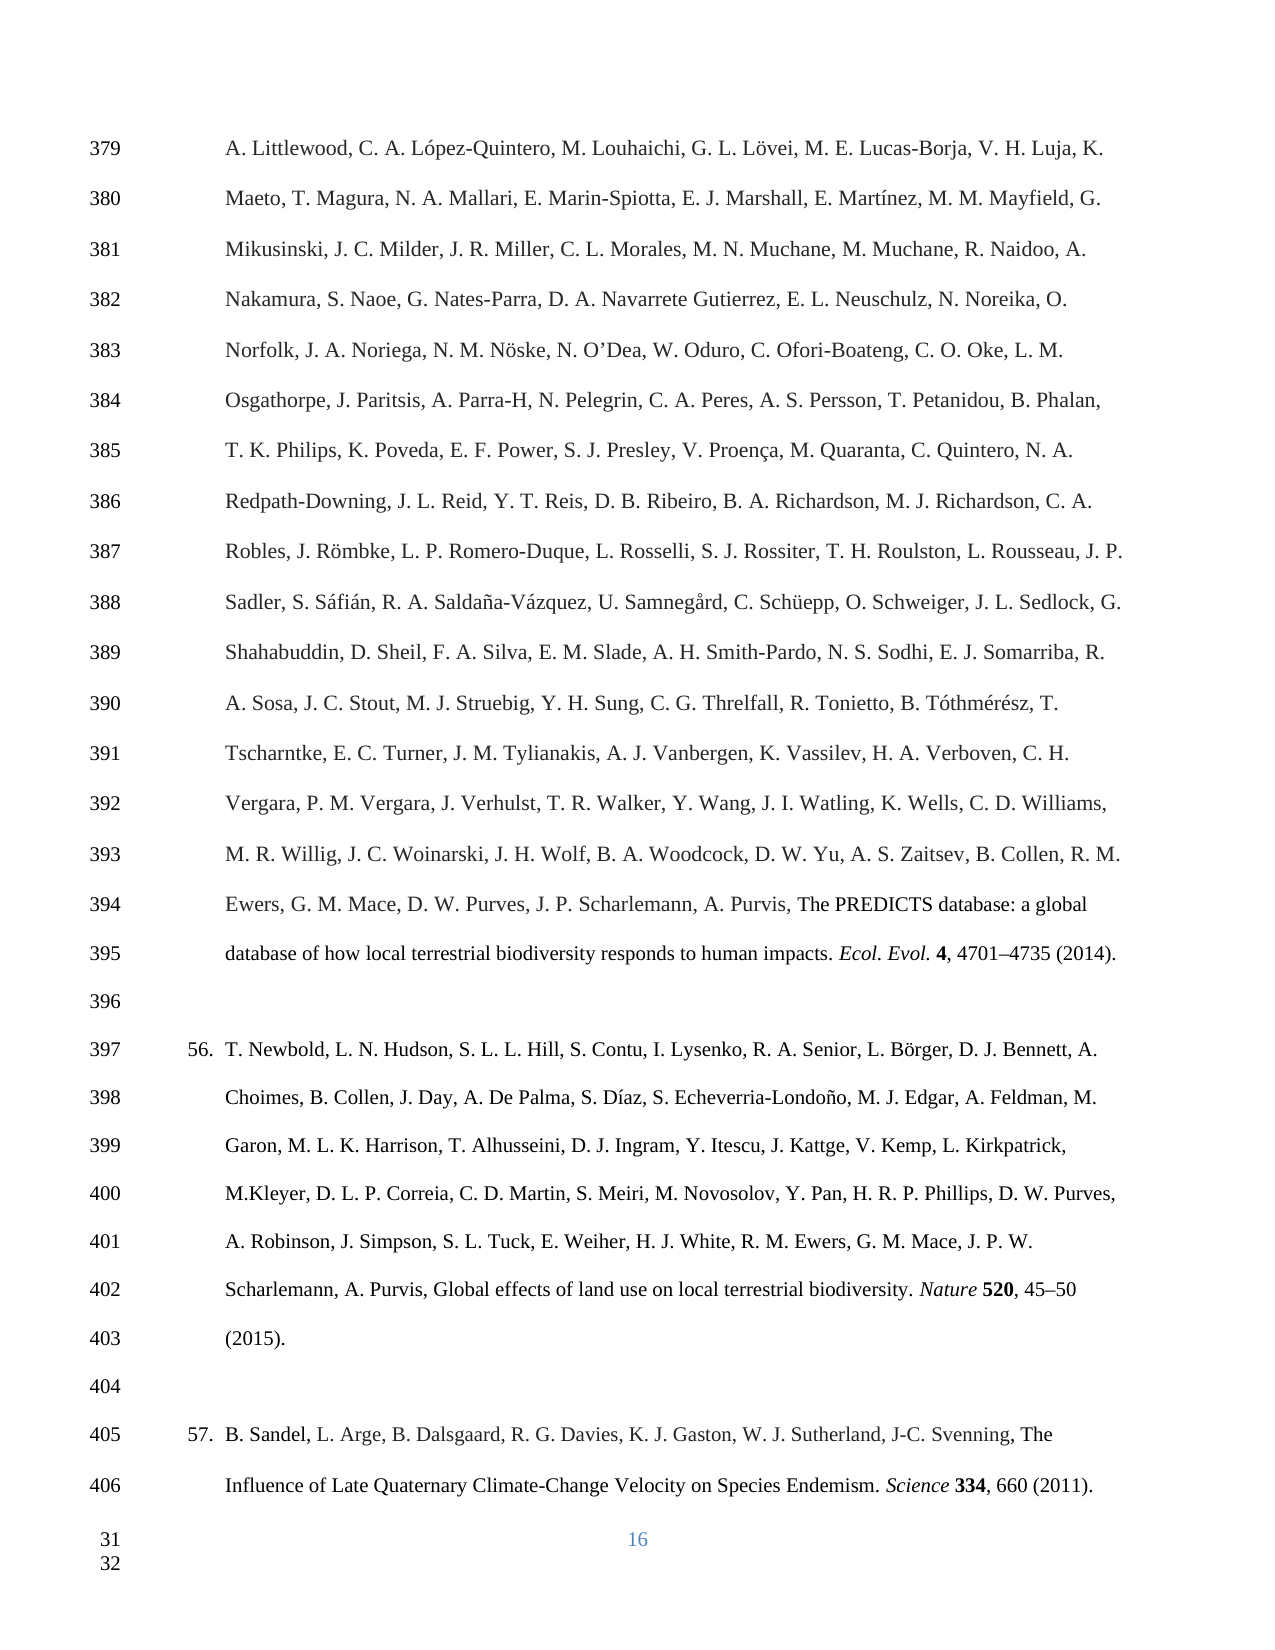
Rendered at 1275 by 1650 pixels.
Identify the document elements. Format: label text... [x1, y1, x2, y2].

list T. Newbold, L. N. Hudson, S. L. L. Hill, S. Contu, I. Lysenko, R. A. Senior, L. Börger, D. J. Bennett, A. Choimes, B. Collen, J. Day, A. De Palma, S. Díaz, S. Echeverria-Londoño, M. J. Edgar, A. Feldman, M. Garon, M. L. K. Harrison, T. Alhusseini, D. J. Ingram, Y. Itescu, J. Kattge, V. Kemp, L. Kirkpatrick, M.Kleyer, D. L. P. Correia, C. D. Martin, S. Meiri, M. Novosolov, Y. Pan, H. R. P. Phillips, D. W. Purves, A. Robinson, J. Simpson, S. L. Tuck, E. Weiher, H. J. White, R. M. Ewers, G. M. Mace, J. P. W. Scharlemann, A. Purvis, Global effects of land use on local terrestrial biodiversity. Nature 520, 45–50 (2015). [187, 1037, 1125, 1349]
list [187, 135, 1125, 964]
list B. Sandel, L. Arge, B. Dalsgaard, R. G. Davies, K. J. Gaston, W. J. Sutherland, J-C. Svenning, The Influence of Late Quaternary Climate-Change Velocity on Species Endemism. Science 334, 660 (2011). [187, 1422, 1125, 1498]
